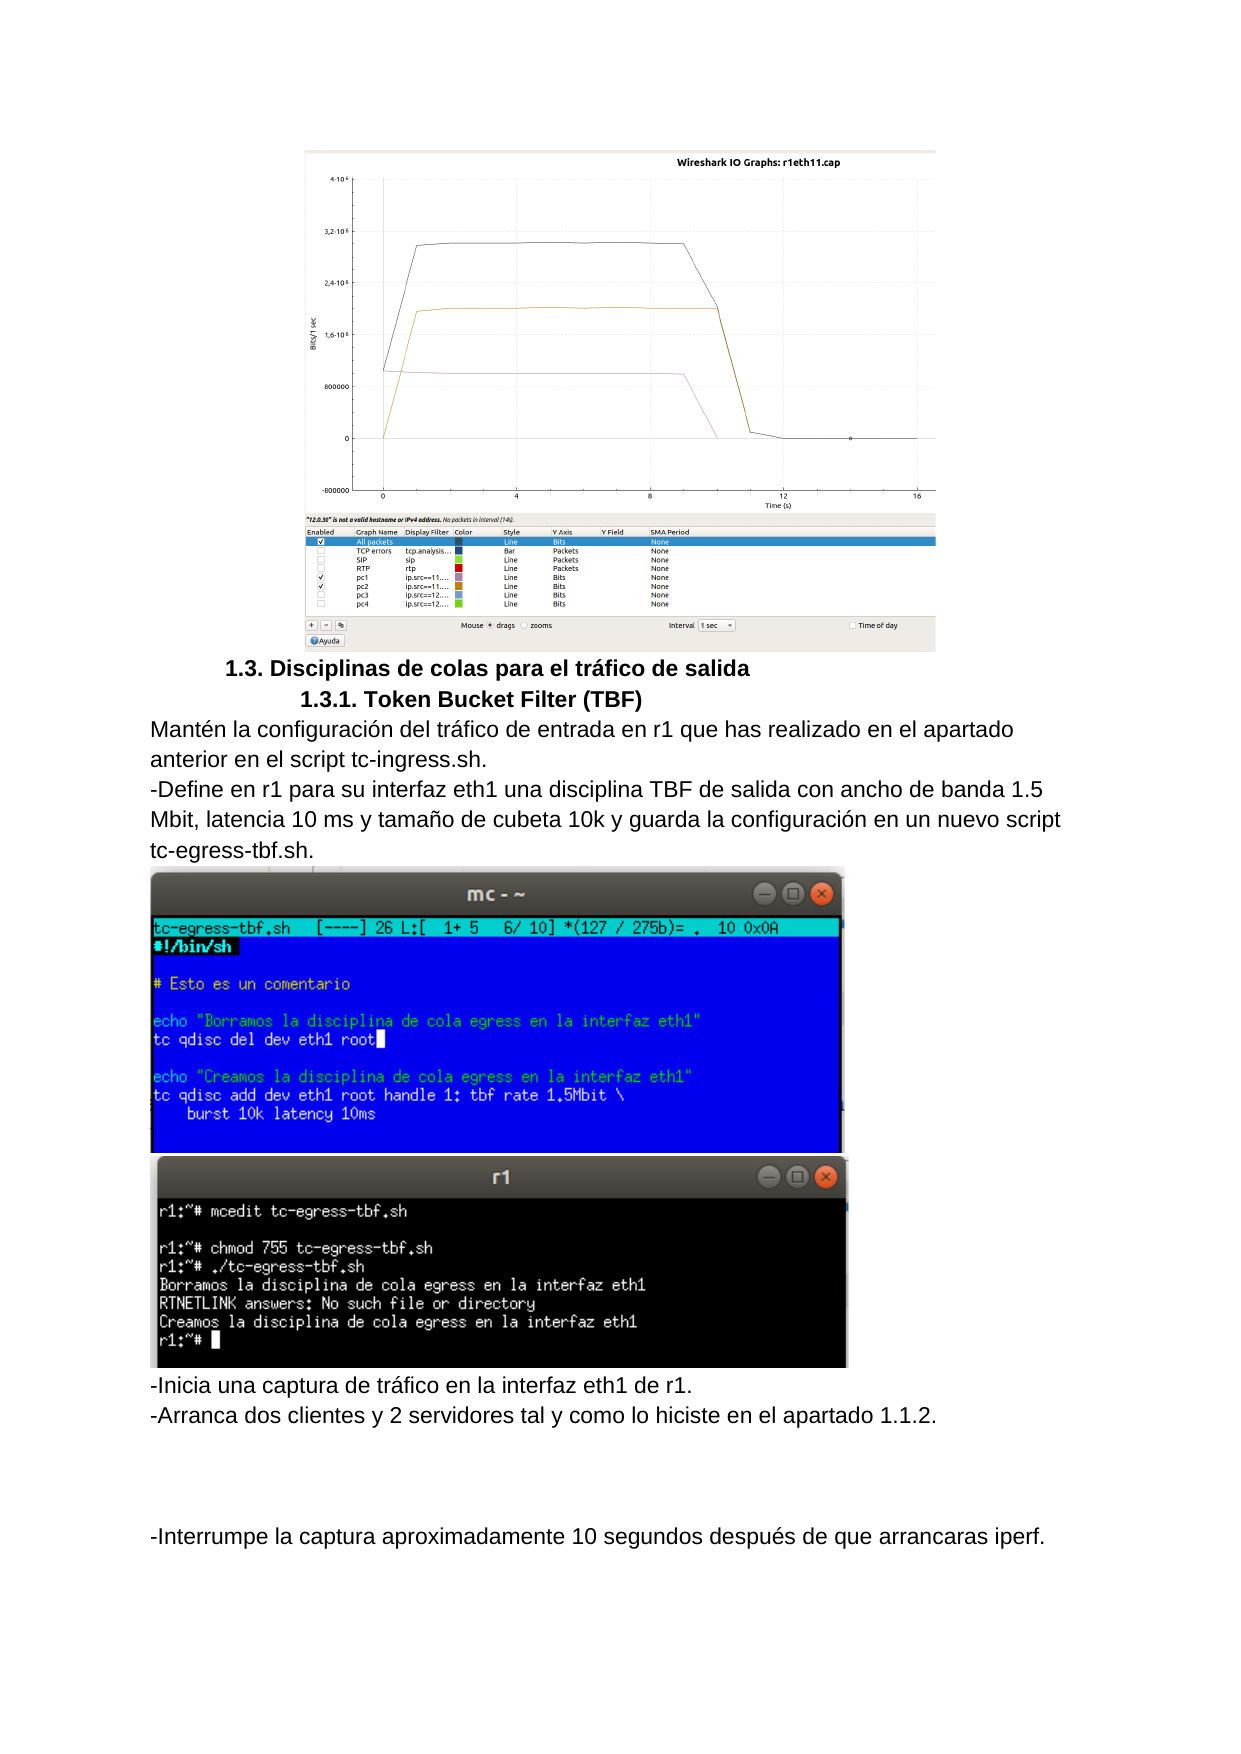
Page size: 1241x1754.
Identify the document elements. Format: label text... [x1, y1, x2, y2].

text -Arranca dos clientes y 2 servidores tal y como lo hiciste en el apartado 1.1.2. [150, 1402, 1090, 1428]
text tc-egress-tbf.sh. [150, 837, 1090, 863]
text Mbit, latencia 10 ms y tamaño de cubeta 10k y guarda la configuración en un nuevo script [150, 806, 1090, 833]
text 1.3.1. Token Bucket Filter (TBF) [225, 686, 1090, 712]
text -Inicia una captura de tráfico en la interfaz eth1 de r1. [150, 1372, 1090, 1398]
picture [304, 150, 936, 652]
text 1.3. Disciplinas de colas para el tráfico de salida [150, 655, 1090, 682]
text -Interrumpe la captura aproximadamente 10 segundos después de que arrancaras iperf. [150, 1523, 1090, 1549]
text Mantén la configuración del tráfico de entrada en r1 que has realizado en el apartado anterior en el script tc-ingress.sh. [150, 716, 1090, 772]
text -Define en r1 para su interfaz eth1 una disciplina TBF de salida con ancho de banda 1.5 [150, 776, 1090, 803]
picture [150, 866, 845, 1153]
picture [150, 1156, 849, 1368]
